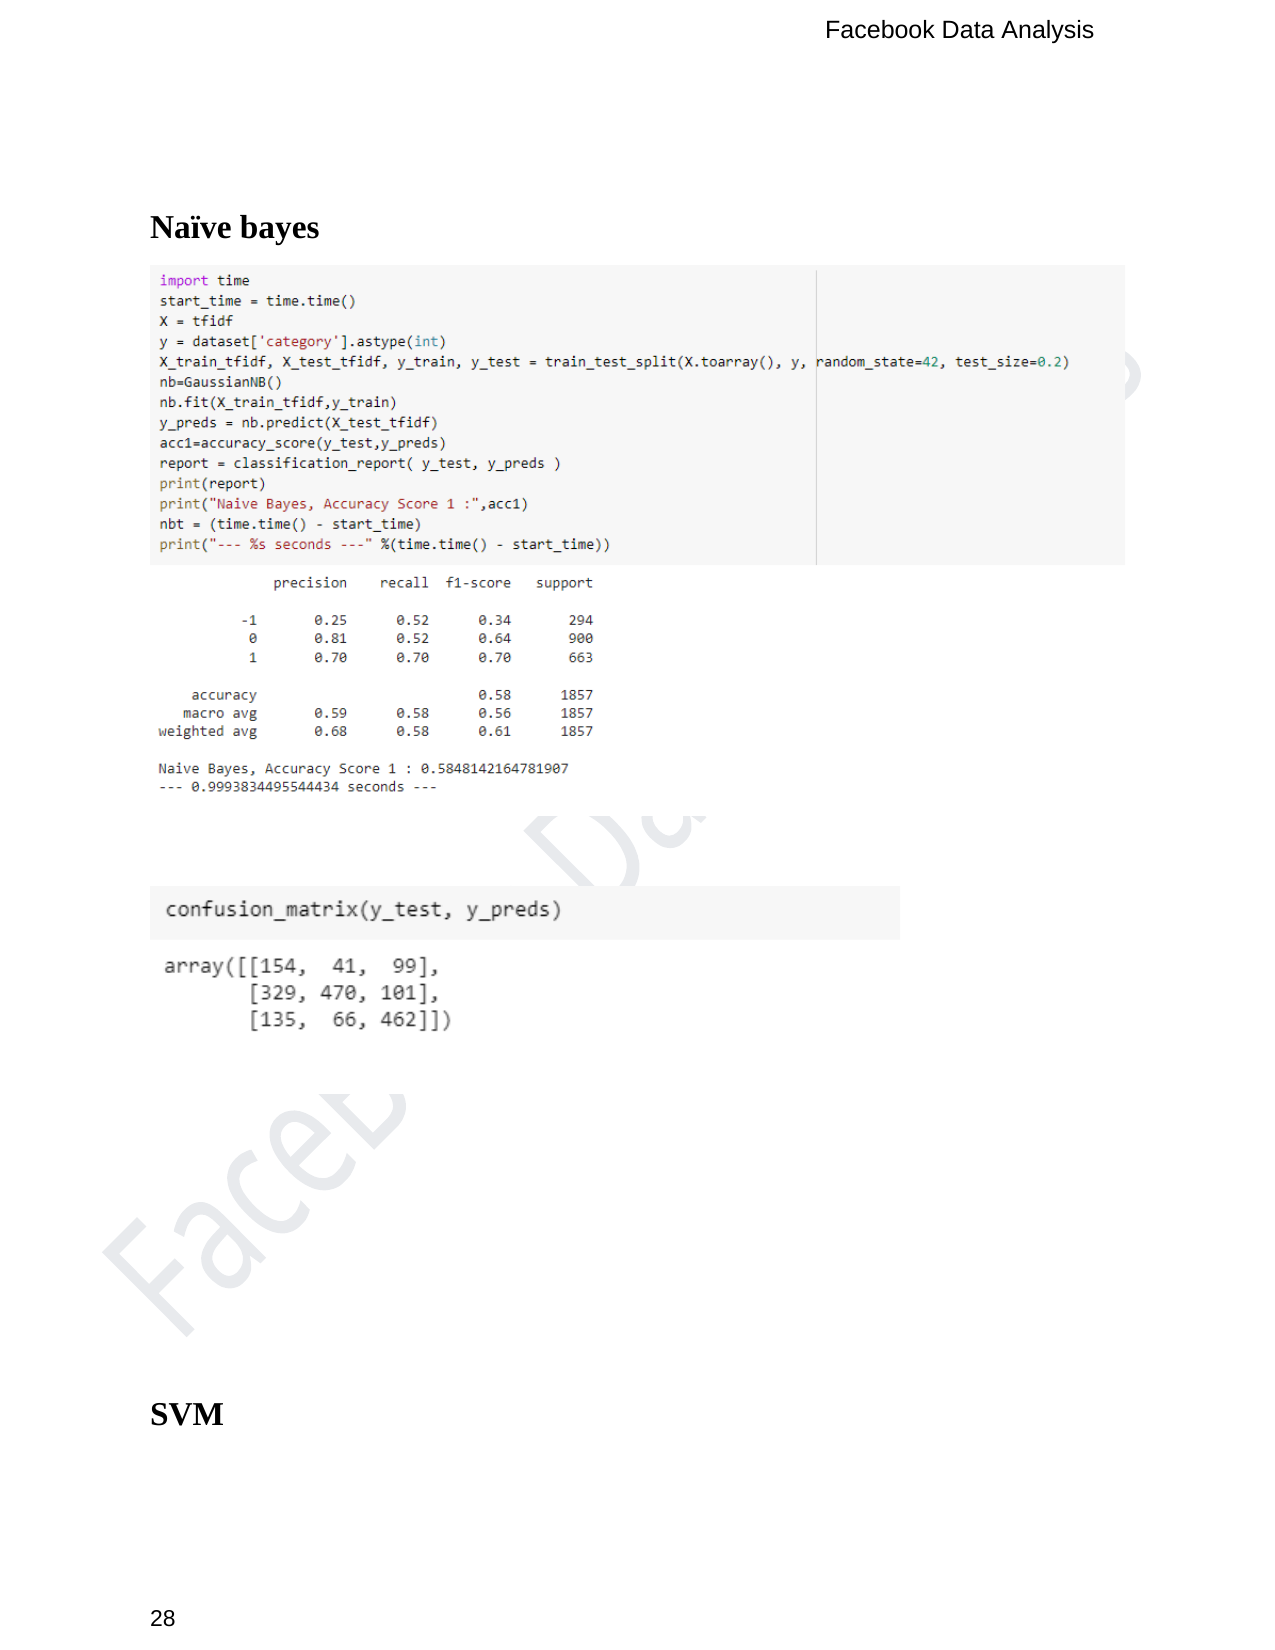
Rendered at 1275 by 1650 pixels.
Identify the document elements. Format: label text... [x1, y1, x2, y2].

picture [150, 265, 1125, 816]
picture [150, 886, 901, 1094]
text Naïve bayes [150, 207, 1125, 246]
text SVM [150, 1394, 1125, 1433]
